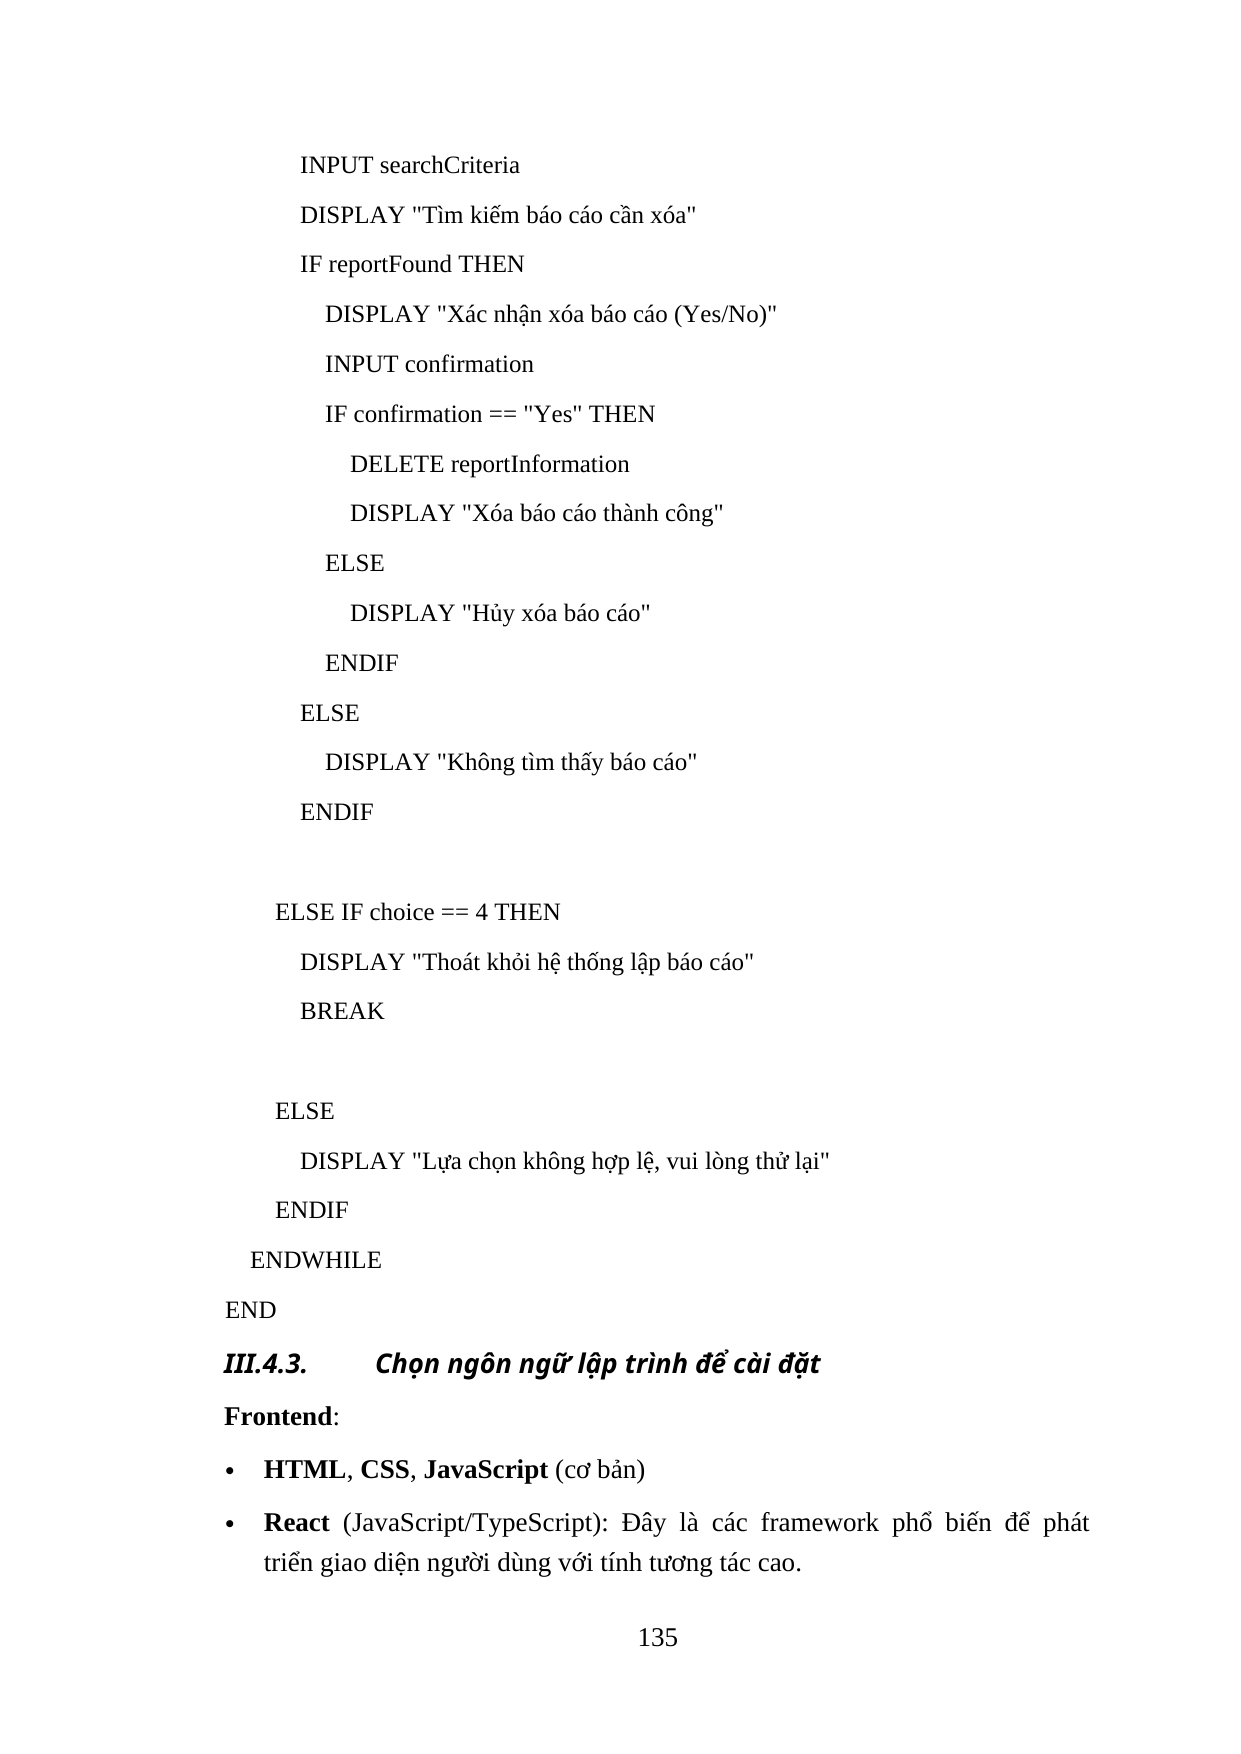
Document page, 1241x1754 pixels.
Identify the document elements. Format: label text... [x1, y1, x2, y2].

text DISPLAY "Lựa chọn không hợp lệ, vui lòng thử lại" [150, 1146, 1090, 1174]
text IF confirmation == "Yes" THEN [150, 399, 1090, 428]
text INPUT searchCriteria [150, 150, 1090, 179]
text DISPLAY "Thoát khỏi hệ thống lập báo cáo" [150, 947, 1090, 975]
text ELSE IF choice == 4 THEN [150, 897, 1090, 926]
text IF reportFound THEN [150, 249, 1090, 278]
text DISPLAY "Xác nhận xóa báo cáo (Yes/No)" [150, 299, 1090, 328]
text ENDIF [150, 797, 1090, 826]
text DELETE reportInformation [150, 449, 1090, 477]
text ENDIF [150, 1196, 1090, 1224]
text BREAK [150, 996, 1090, 1025]
text DISPLAY "Không tìm thấy báo cáo" [150, 747, 1090, 776]
list React (JavaScript/TypeScript): Đây là các framework phổ biến để phát triển giao diện người dùng với tính tương tác cao. [226, 1506, 1090, 1577]
text ELSE [150, 548, 1090, 577]
text DISPLAY "Tìm kiếm báo cáo cần xóa" [150, 200, 1090, 228]
text DISPLAY "Hủy xóa báo cáo" [150, 598, 1090, 627]
text ENDIF [150, 648, 1090, 677]
text END [150, 1295, 1090, 1324]
text ENDWHILE [150, 1245, 1090, 1274]
text ELSE [150, 698, 1090, 726]
text ELSE [150, 1096, 1090, 1125]
text Frontend: [150, 1400, 1090, 1431]
text INPUT confirmation [150, 349, 1090, 378]
text DISPLAY "Xóa báo cáo thành công" [150, 498, 1090, 527]
subtitle Chọn ngôn ngữ lập trình để cài đặt [224, 1345, 1090, 1382]
list HTML, CSS, JavaScript (cơ bản) [226, 1453, 1090, 1484]
